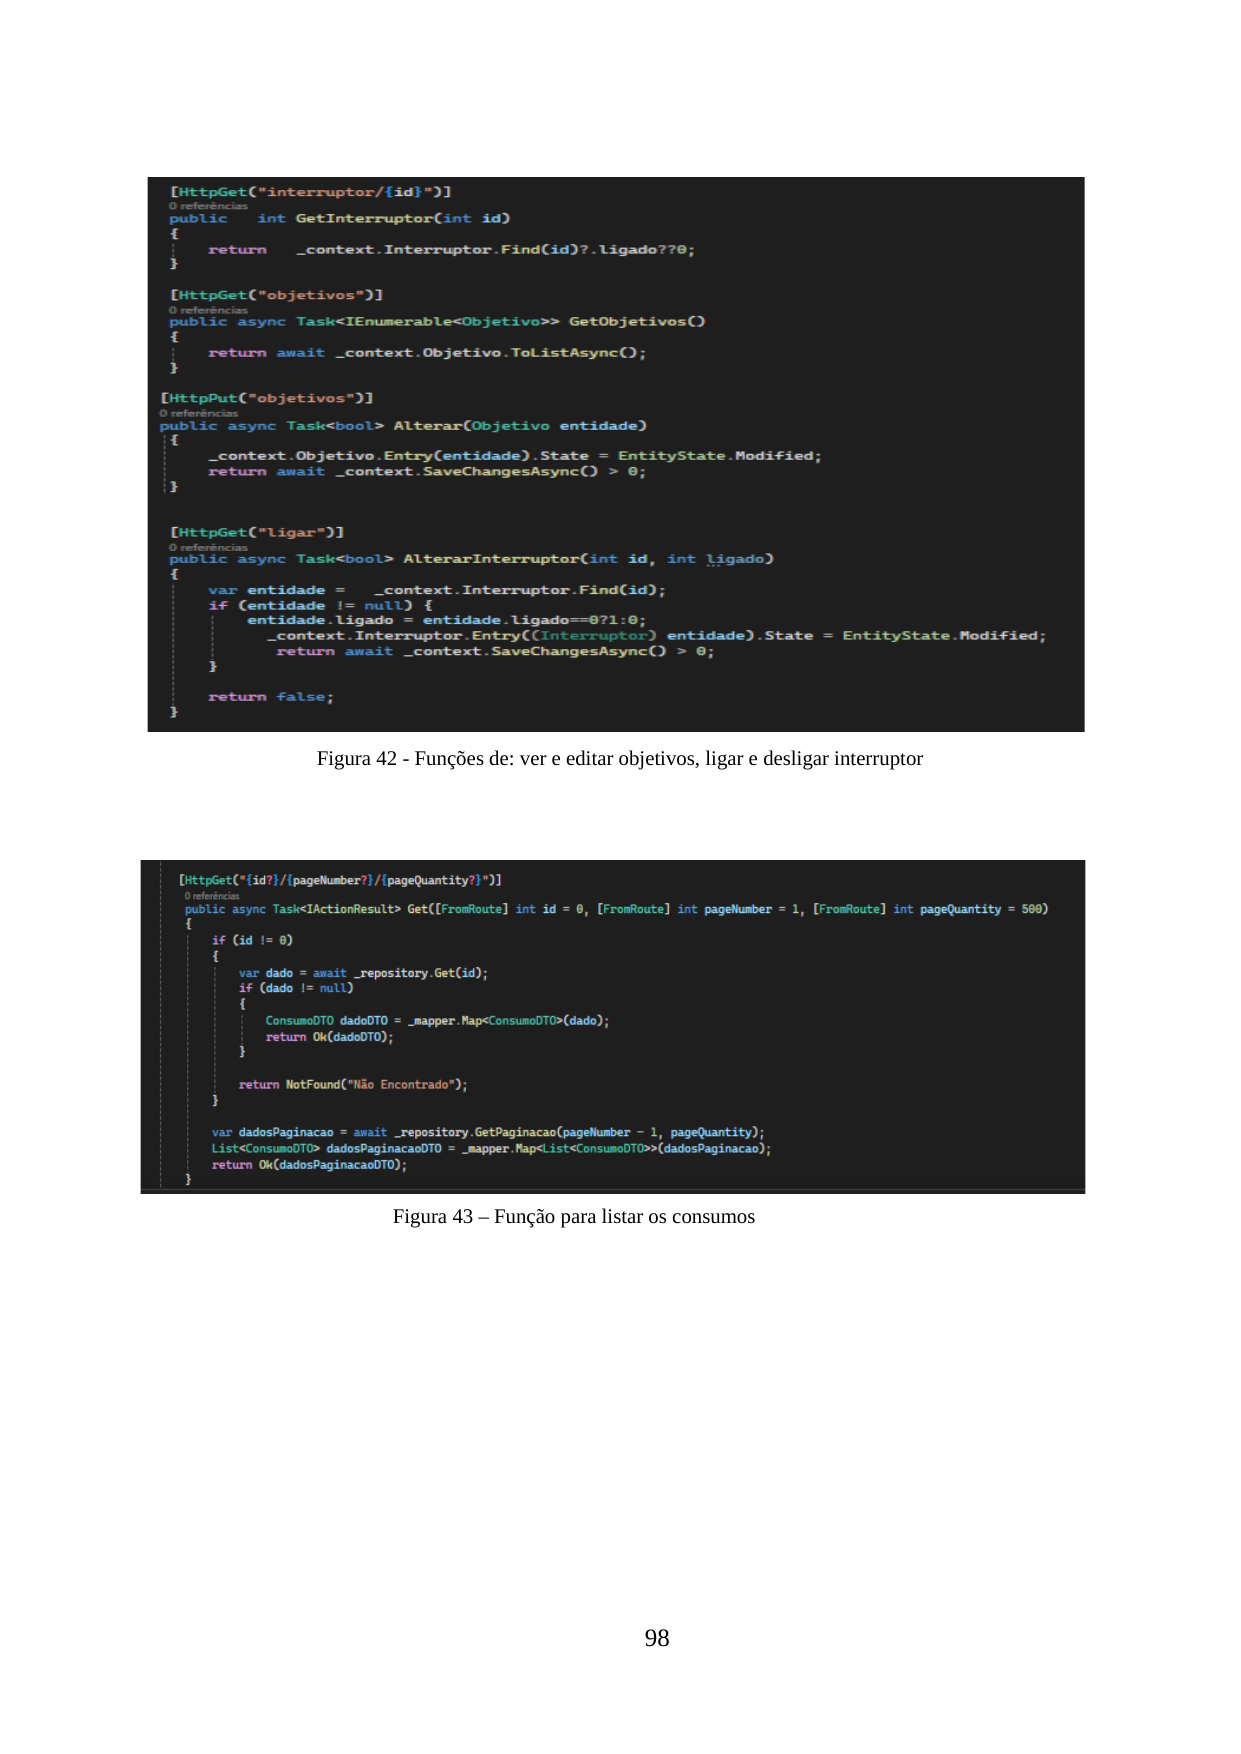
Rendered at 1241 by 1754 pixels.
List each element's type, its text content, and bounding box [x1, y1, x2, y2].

picture [140, 860, 1086, 1194]
text Figura 42 - Funções de: ver e editar objetivos, ligar e desligar interruptor [148, 746, 1092, 770]
picture [147, 177, 1085, 732]
